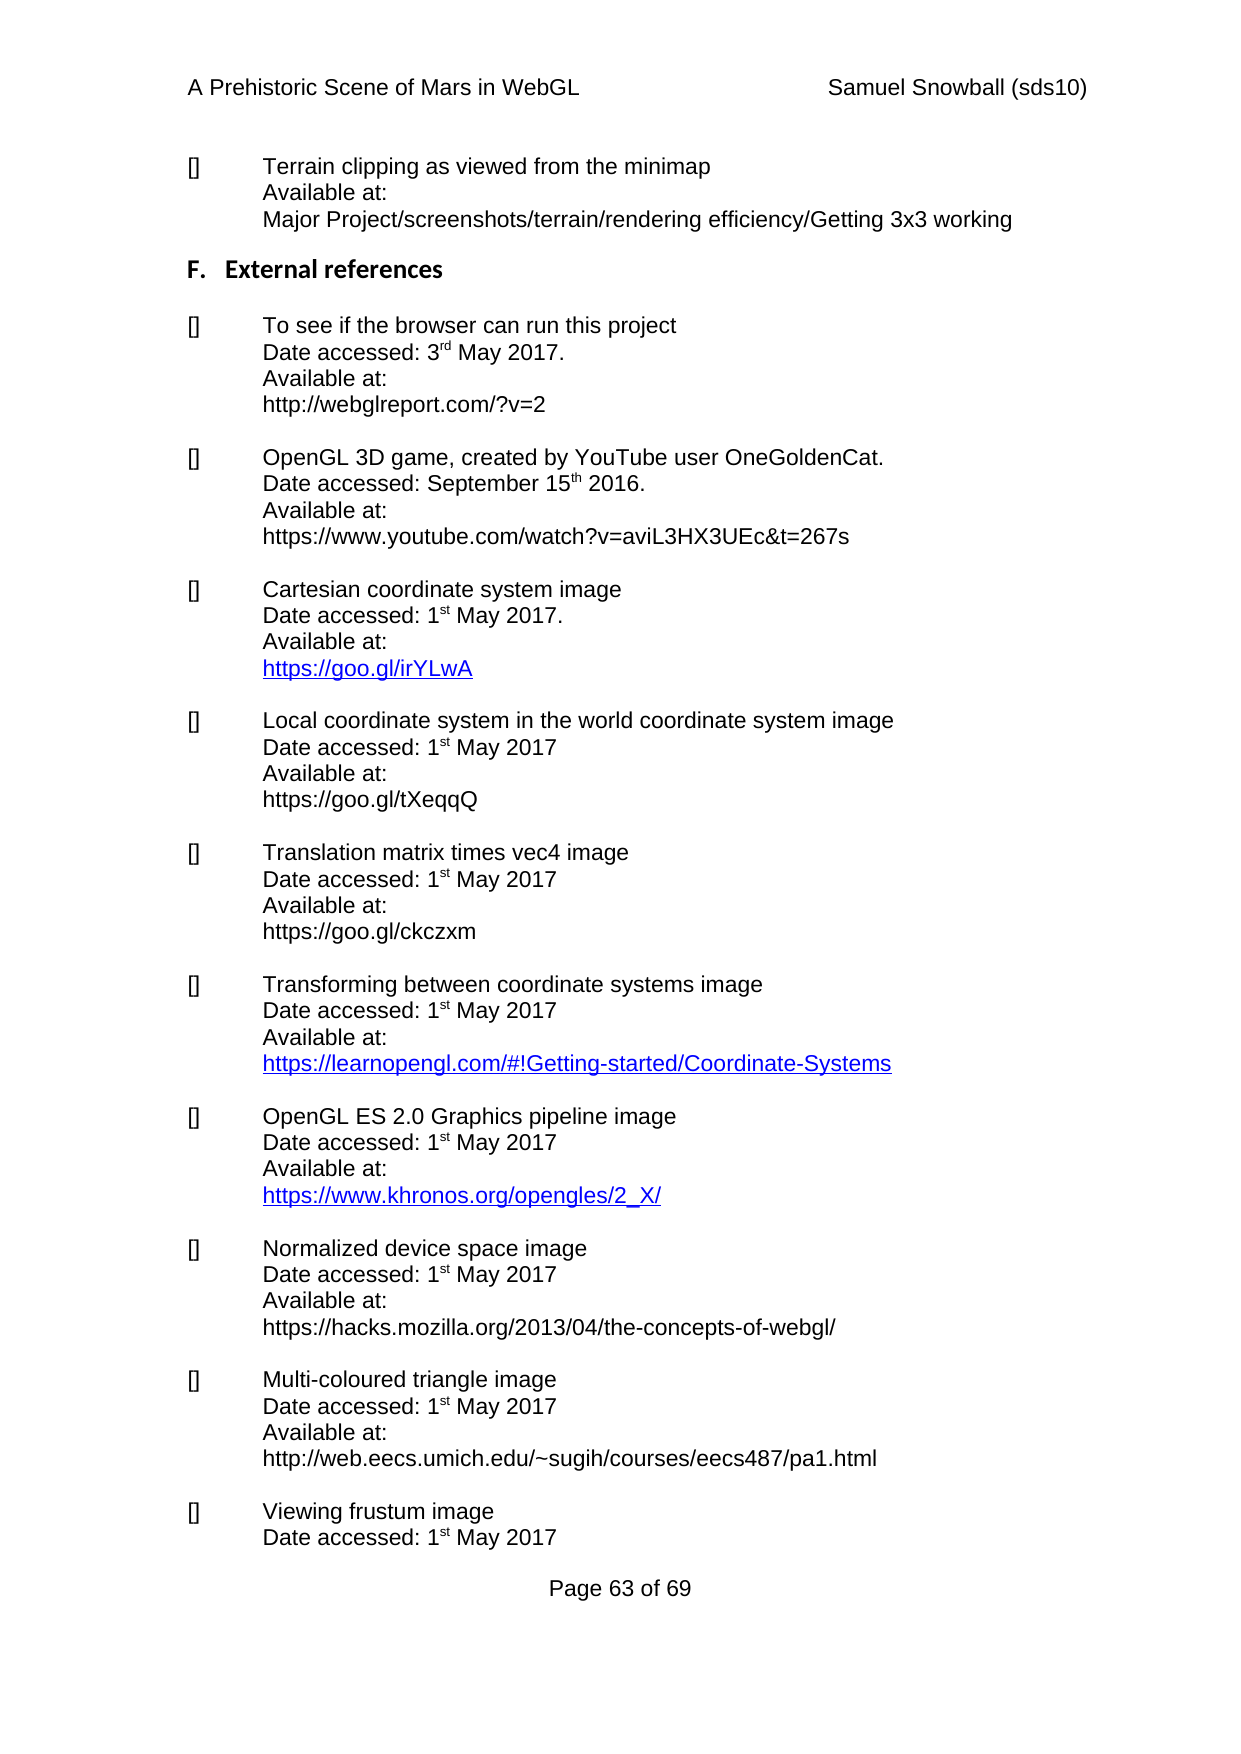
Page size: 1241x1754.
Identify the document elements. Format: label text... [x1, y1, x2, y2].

text https://goo.gl/irYLwA [187, 655, 1053, 681]
text [] Transforming between coordinate systems image [187, 971, 1053, 997]
text https://goo.gl/ckczxm [187, 918, 1053, 944]
text http://web.eecs.umich.edu/~sugih/courses/eecs487/pa1.html [187, 1445, 1053, 1472]
text https://learnopengl.com/#!Getting-started/Coordinate-Systems [187, 1050, 1053, 1076]
text Date accessed: 1st May 2017 [187, 734, 1053, 760]
text http://webglreport.com/?v=2 [187, 391, 1053, 417]
text https://www.khronos.org/opengles/2_X/ [187, 1182, 1053, 1208]
text Date accessed: 1st May 2017 [187, 997, 1053, 1024]
text Available at: [187, 497, 1053, 523]
text Available at: [187, 1155, 1053, 1182]
text Date accessed: September 15th 2016. [187, 470, 1053, 497]
text Available at: [187, 628, 1053, 655]
text Available at: [187, 365, 1053, 391]
text [] OpenGL ES 2.0 Graphics pipeline image [187, 1103, 1053, 1129]
text Date accessed: 1st May 2017 [187, 1393, 1053, 1419]
text Available at: [187, 760, 1053, 786]
text Available at: [187, 1287, 1053, 1313]
text Available at: [187, 1024, 1053, 1050]
text https://www.youtube.com/watch?v=aviL3HX3UEc&t=267s [187, 523, 1053, 549]
text https://goo.gl/tXeqqQ [187, 786, 1053, 813]
text [] Normalized device space image [187, 1234, 1053, 1261]
text [] Cartesian coordinate system image [187, 576, 1053, 602]
text Date accessed: 1st May 2017 [187, 1129, 1053, 1155]
text Available at: [187, 1419, 1053, 1445]
text [] OpenGL 3D game, created by YouTube user OneGoldenCat. [187, 444, 1053, 470]
text [] Local coordinate system in the world coordinate system image [187, 707, 1053, 734]
text https://hacks.mozilla.org/2013/04/the-concepts-of-webgl/ [187, 1313, 1053, 1340]
text Date accessed: 1st May 2017 [187, 1261, 1053, 1287]
text Date accessed: 1st May 2017 [187, 866, 1053, 892]
text Date accessed: 3rd May 2017. [187, 338, 1053, 365]
text Major Project/screenshots/terrain/rendering efficiency/Getting 3x3 working [187, 206, 1053, 232]
text [] To see if the browser can run this project [187, 312, 1053, 338]
text [] Translation matrix times vec4 image [187, 839, 1053, 866]
text [] Terrain clipping as viewed from the minimap [187, 153, 1053, 179]
text External references [187, 253, 1053, 286]
text Available at: [187, 892, 1053, 918]
text Date accessed: 1st May 2017 [187, 1524, 1053, 1551]
text [] Multi-coloured triangle image [187, 1366, 1053, 1393]
text Available at: [187, 179, 1053, 206]
text [] Viewing frustum image [187, 1498, 1053, 1524]
text Date accessed: 1st May 2017. [187, 602, 1053, 628]
